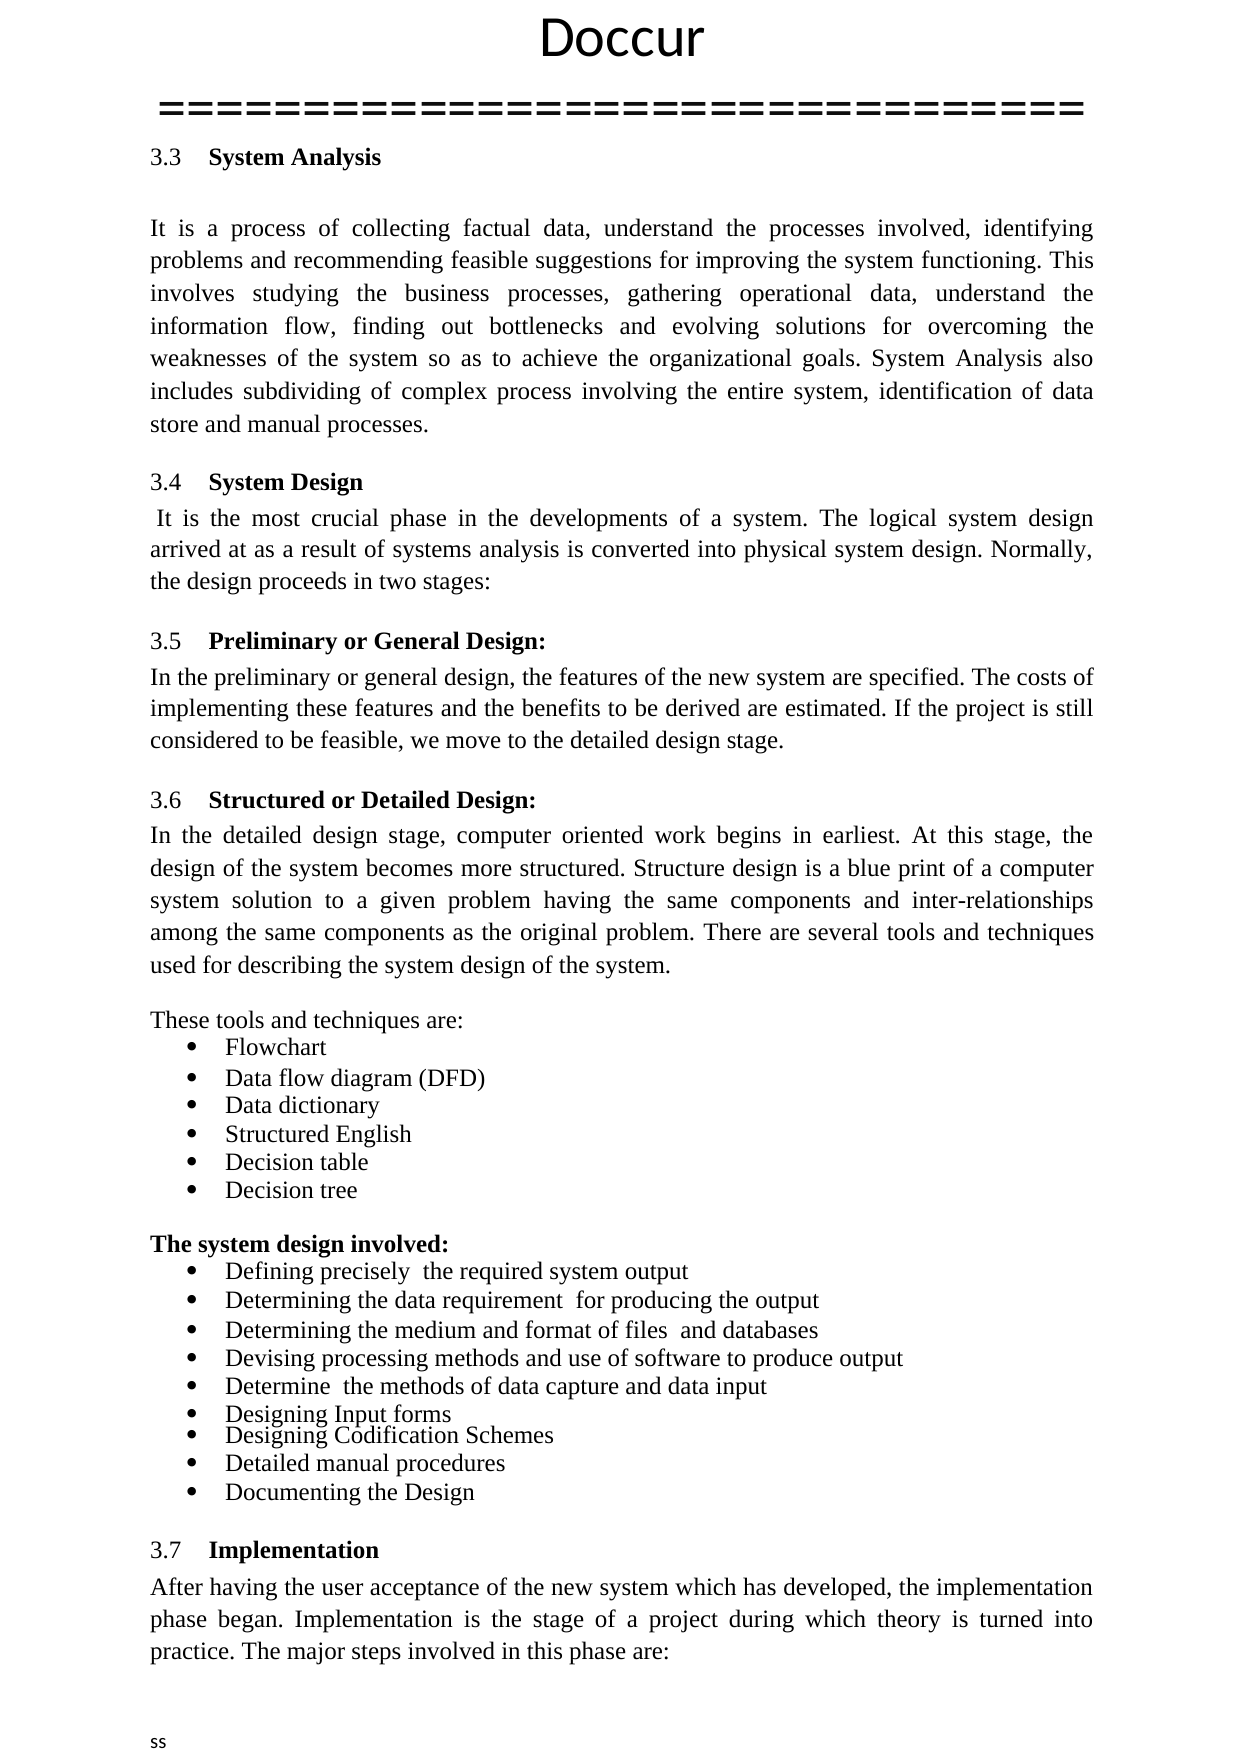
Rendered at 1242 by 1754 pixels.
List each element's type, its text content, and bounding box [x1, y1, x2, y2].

list Data dictionary [187, 1097, 1095, 1118]
text The system design involved: [150, 1229, 1095, 1257]
text These tools and techniques are: [150, 1005, 1095, 1033]
list Flowchart [187, 1033, 1095, 1061]
text It is the most crucial phase in the developments of a system. The logical system design arrived at as a result of systems analysis is converted into physical system design. Normally, the design proceeds in two stages: [150, 503, 1095, 595]
list Determine the methods of data capture and data input [187, 1377, 1095, 1398]
list Defining precisely the required system output [187, 1257, 1095, 1285]
text It is a process of collecting factual data, understand the processes involved, identifying problems and recommending feasible suggestions for improving the system functioning. This involves studying the business processes, gathering operational data, understand the information flow, finding out bottlenecks and evolving solutions for overcoming the weaknesses of the system so as to achieve the organizational goals. System Analysis also includes subdividing of complex process involving the entire system, identification of data store and manual processes. [150, 213, 1095, 438]
text 3.3 System Analysis [150, 142, 1095, 171]
text 3.4 System Design [150, 467, 1095, 496]
list Decision table [187, 1153, 1095, 1174]
text 3.6 Structured or Detailed Design: [150, 785, 1095, 813]
text In the detailed design stage, computer oriented work begins in earliest. At this stage, the design of the system becomes more structured. Structure design is a blue print of a computer system solution to a given problem having the same components and inter-relationships among the same components as the original problem. There are several tools and techniques used for describing the system design of the system. [150, 820, 1095, 979]
text 3.5 Preliminary or General Design: [150, 626, 1095, 654]
list Data flow diagram (DFD) [187, 1069, 1095, 1090]
list Structured English [374, 1125, 1095, 1146]
list Structured English [187, 1125, 377, 1146]
text After having the user acceptance of the new system which has developed, the implementation phase began. Implementation is the stage of a project during which theory is turned into practice. The major steps involved in this phase are: [150, 1572, 1095, 1665]
list Decision tree [187, 1181, 1095, 1202]
list Designing Codification Schemes [187, 1427, 1095, 1448]
list Designing Input forms [187, 1405, 1095, 1427]
list Determining the medium and format of files and databases [187, 1321, 1095, 1342]
list Determining the data requirement for producing the output [187, 1291, 1095, 1313]
list Detailed manual procedures [187, 1448, 1095, 1477]
list Documenting the Design [187, 1477, 1095, 1506]
text 3.7 Implementation [150, 1535, 1095, 1563]
text In the preliminary or general design, the features of the new system are specified. The costs of implementing these features and the benefits to be derived are estimated. If the project is still considered to be feasible, we move to the detailed design stage. [150, 662, 1095, 754]
list Devising processing methods and use of software to produce output [187, 1349, 1095, 1371]
